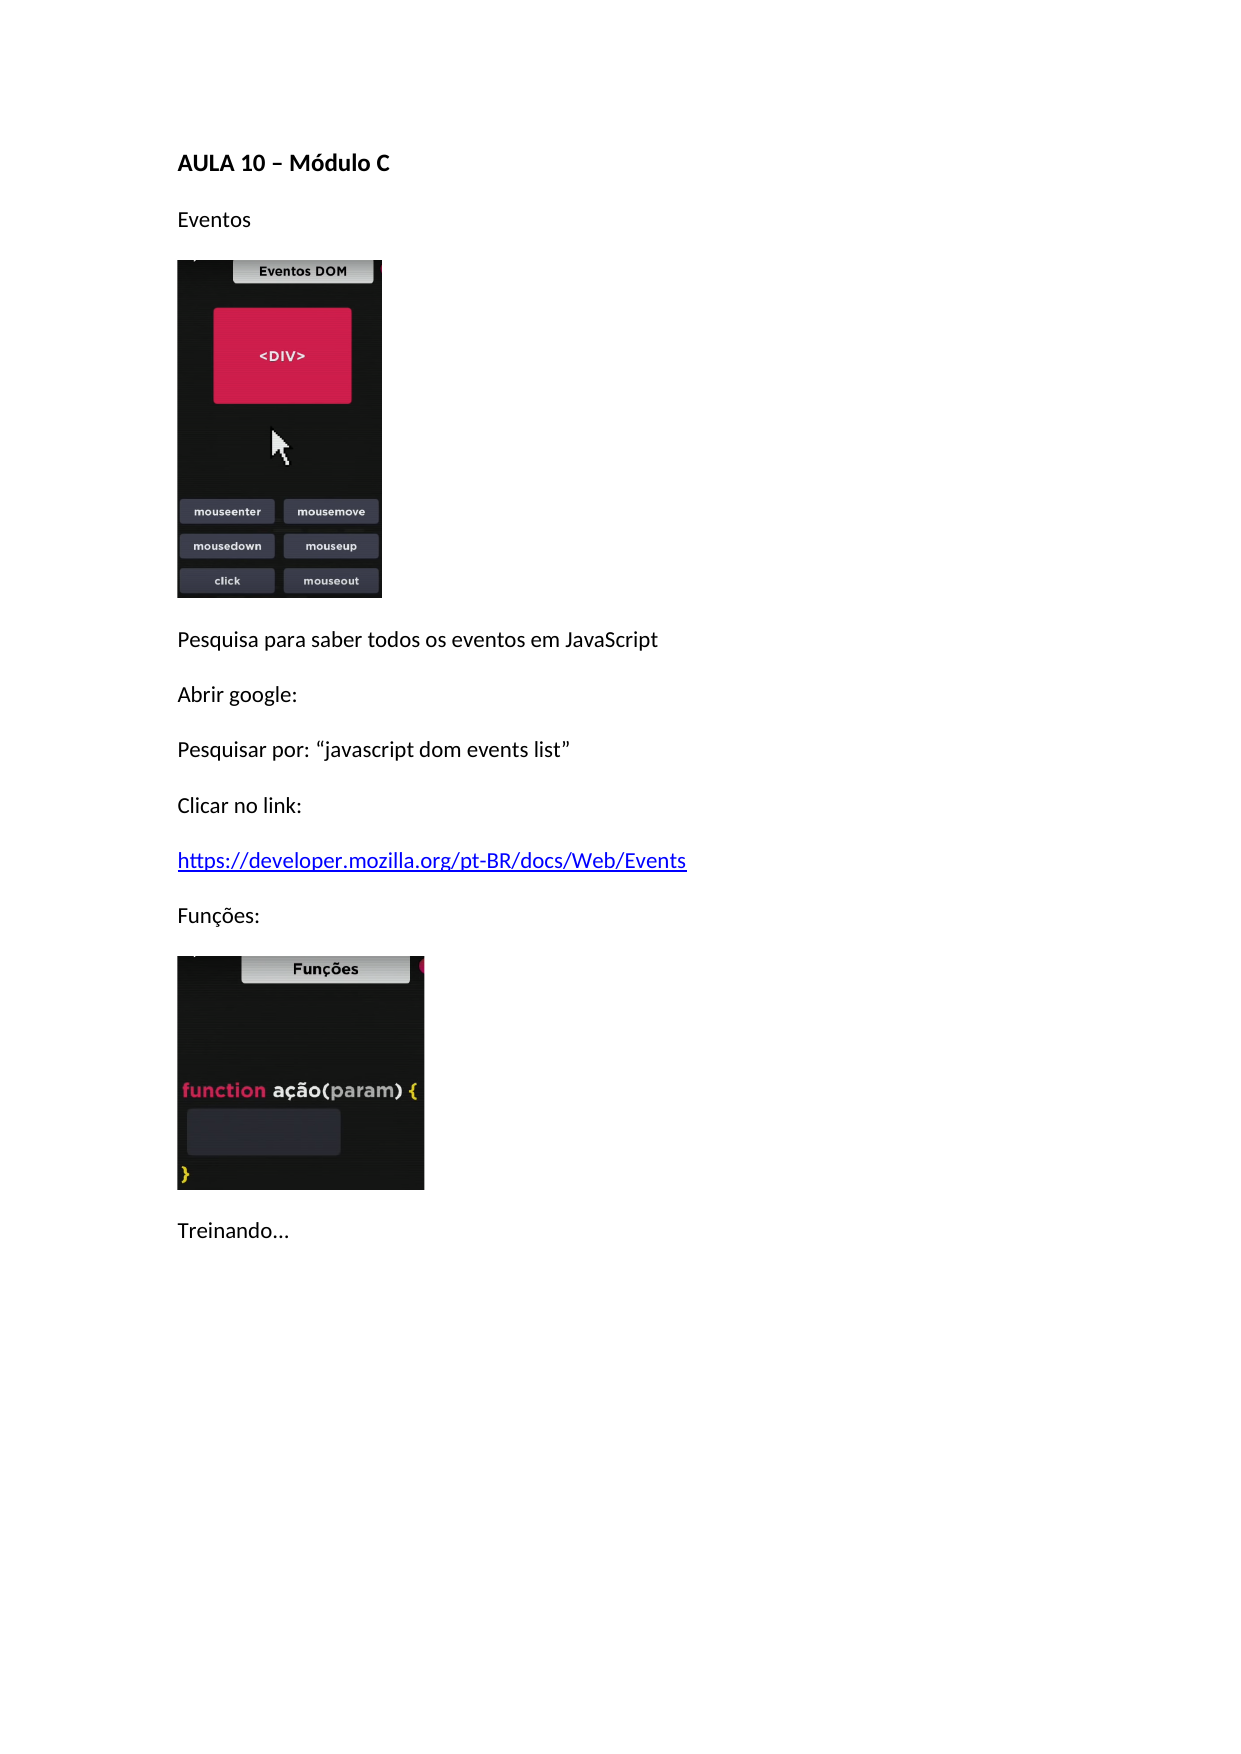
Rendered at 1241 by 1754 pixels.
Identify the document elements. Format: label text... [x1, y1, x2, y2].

text Pesquisar por: “javascript dom events list” [177, 736, 1063, 764]
text Funções: [177, 901, 1063, 929]
picture [177, 260, 382, 598]
text Pesquisa para saber todos os eventos em JavaScript [177, 625, 1063, 653]
text https://developer.mozilla.org/pt-BR/docs/Web/Events [177, 846, 1063, 874]
text AULA 10 – Módulo C [177, 148, 1063, 178]
text Treinando... [177, 1216, 1063, 1244]
picture [177, 956, 425, 1190]
text Clicar no link: [177, 791, 1063, 819]
text Eventos [177, 206, 1063, 233]
text Abrir google: [177, 680, 1063, 708]
